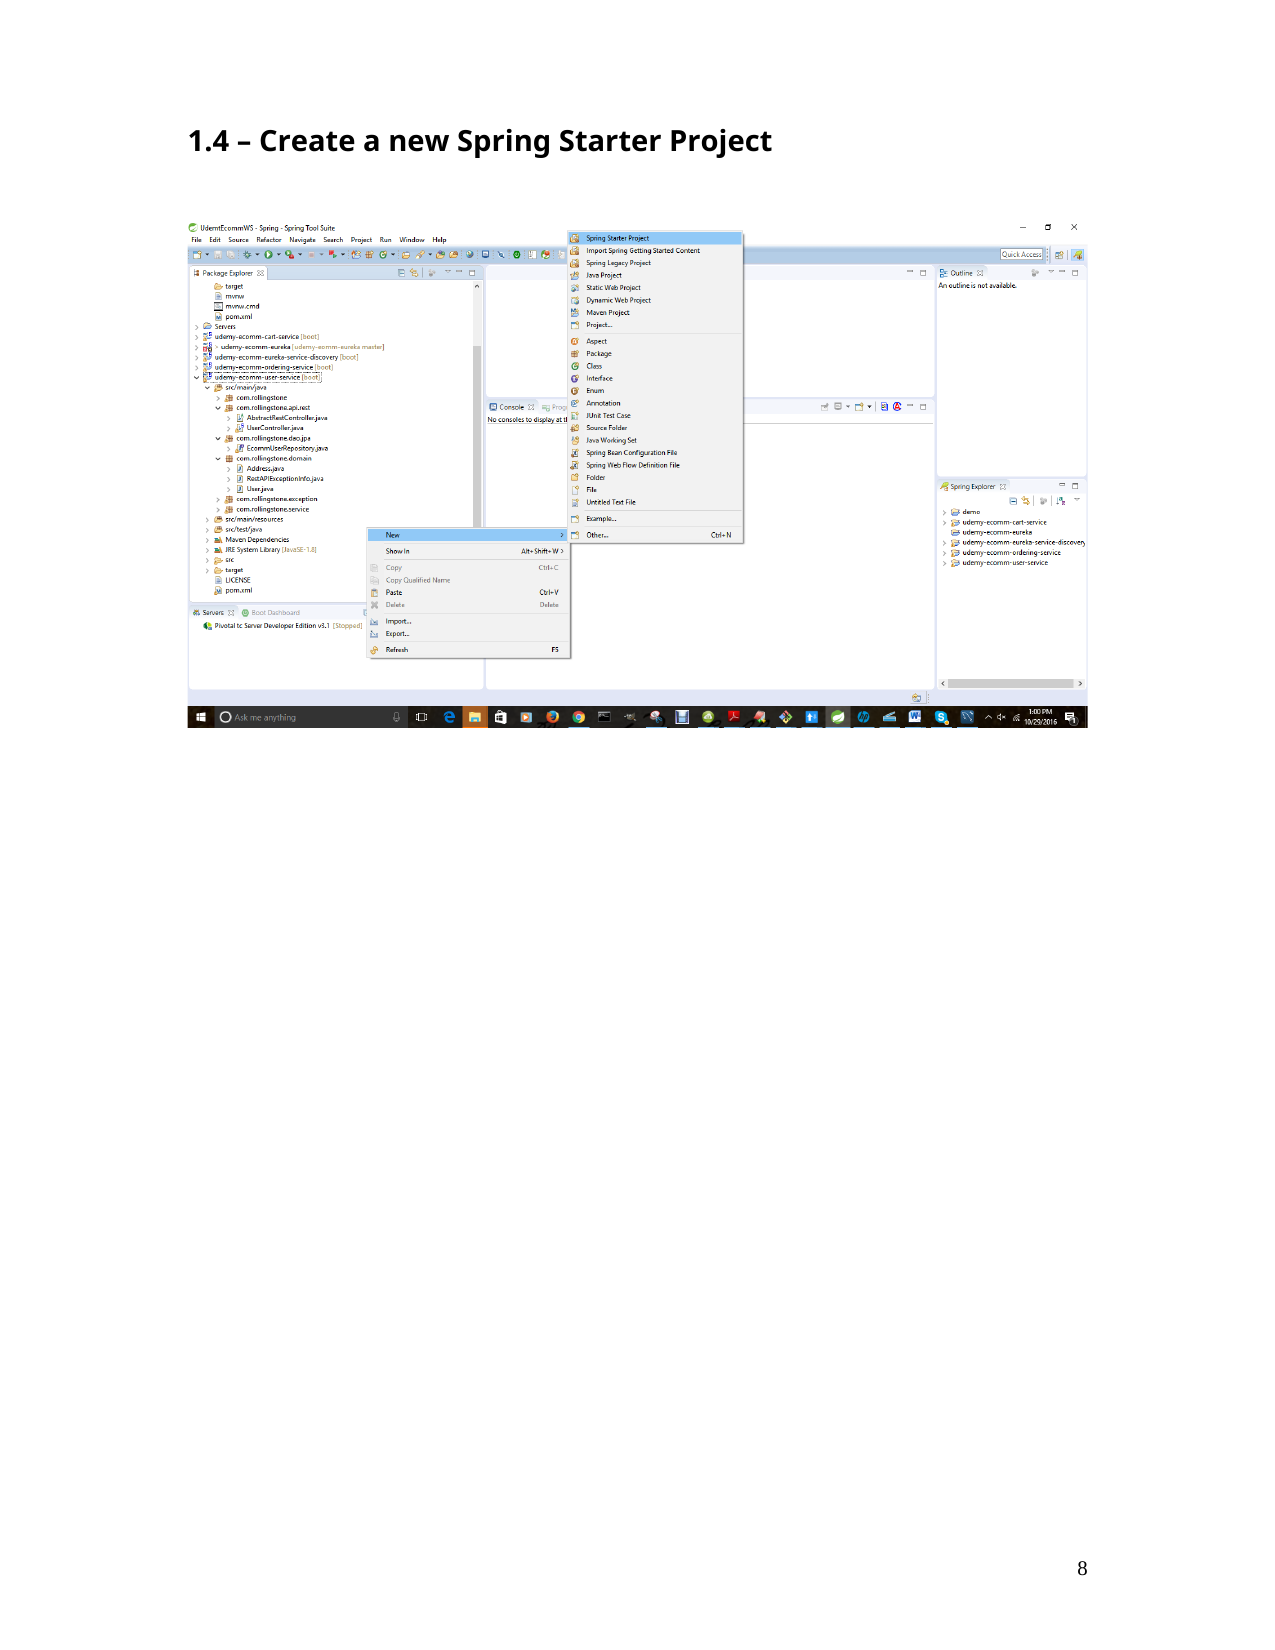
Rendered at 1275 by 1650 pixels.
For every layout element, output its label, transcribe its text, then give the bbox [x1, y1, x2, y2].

picture [187, 221, 1088, 728]
text 1 – [187, 120, 1087, 160]
